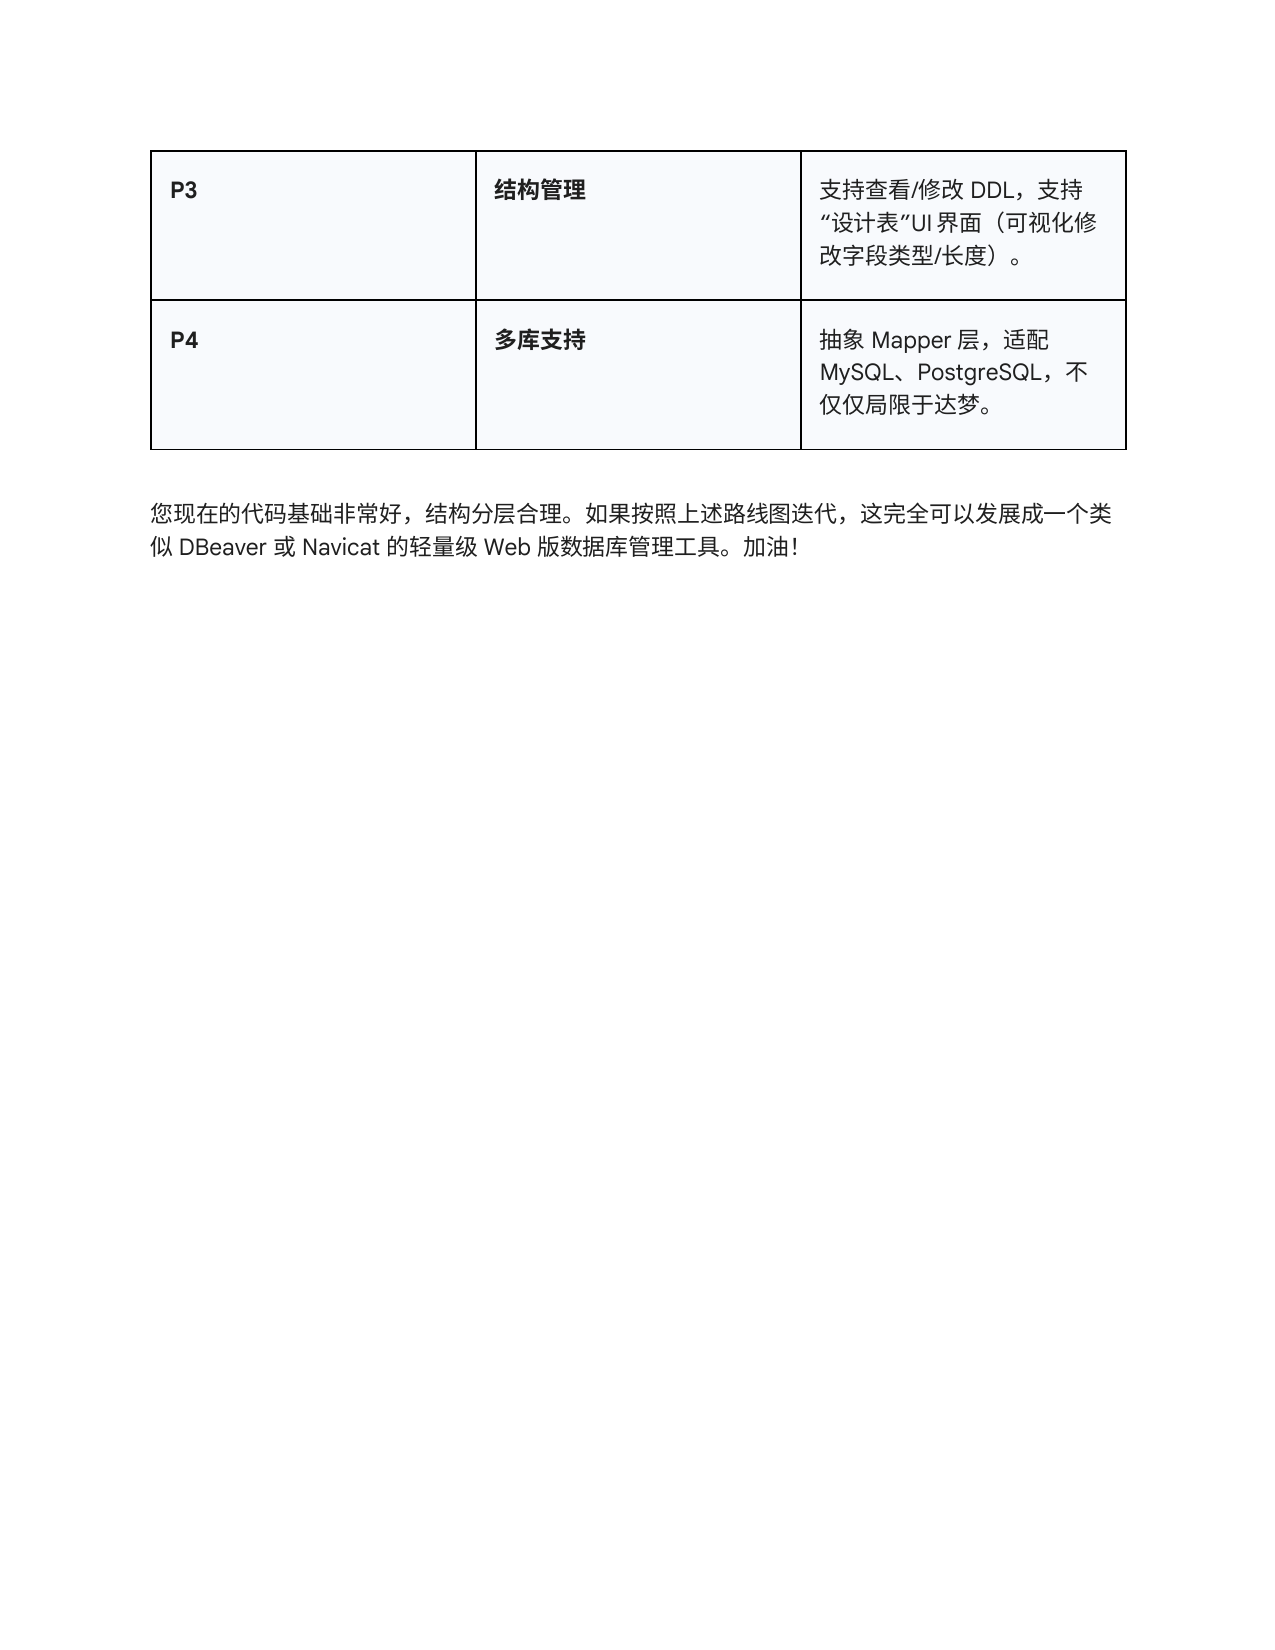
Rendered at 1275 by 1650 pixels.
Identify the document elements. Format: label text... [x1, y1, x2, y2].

table_cell 抽象 Mapper 层，适配 MySQL、PostgreSQL，不仅仅局限于达梦。 [802, 301, 1125, 449]
table_cell P4 [152, 301, 475, 449]
table_cell 支持查看/修改 DDL，支持“设计表”UI界面（可视化修改字段类型/长度）。 [802, 152, 1125, 299]
table_cell 结构管理 [477, 152, 800, 299]
table_cell 多库支持 [477, 301, 800, 449]
text 您现在的代码基础非常好，结构分层合理。如果按照上述路线图迭代，这完全可以发展成一个类似 DBeaver 或 Navicat 的轻量级 Web 版数据库管理工具。加油！ [150, 500, 1125, 562]
table_cell P3 [152, 152, 475, 299]
